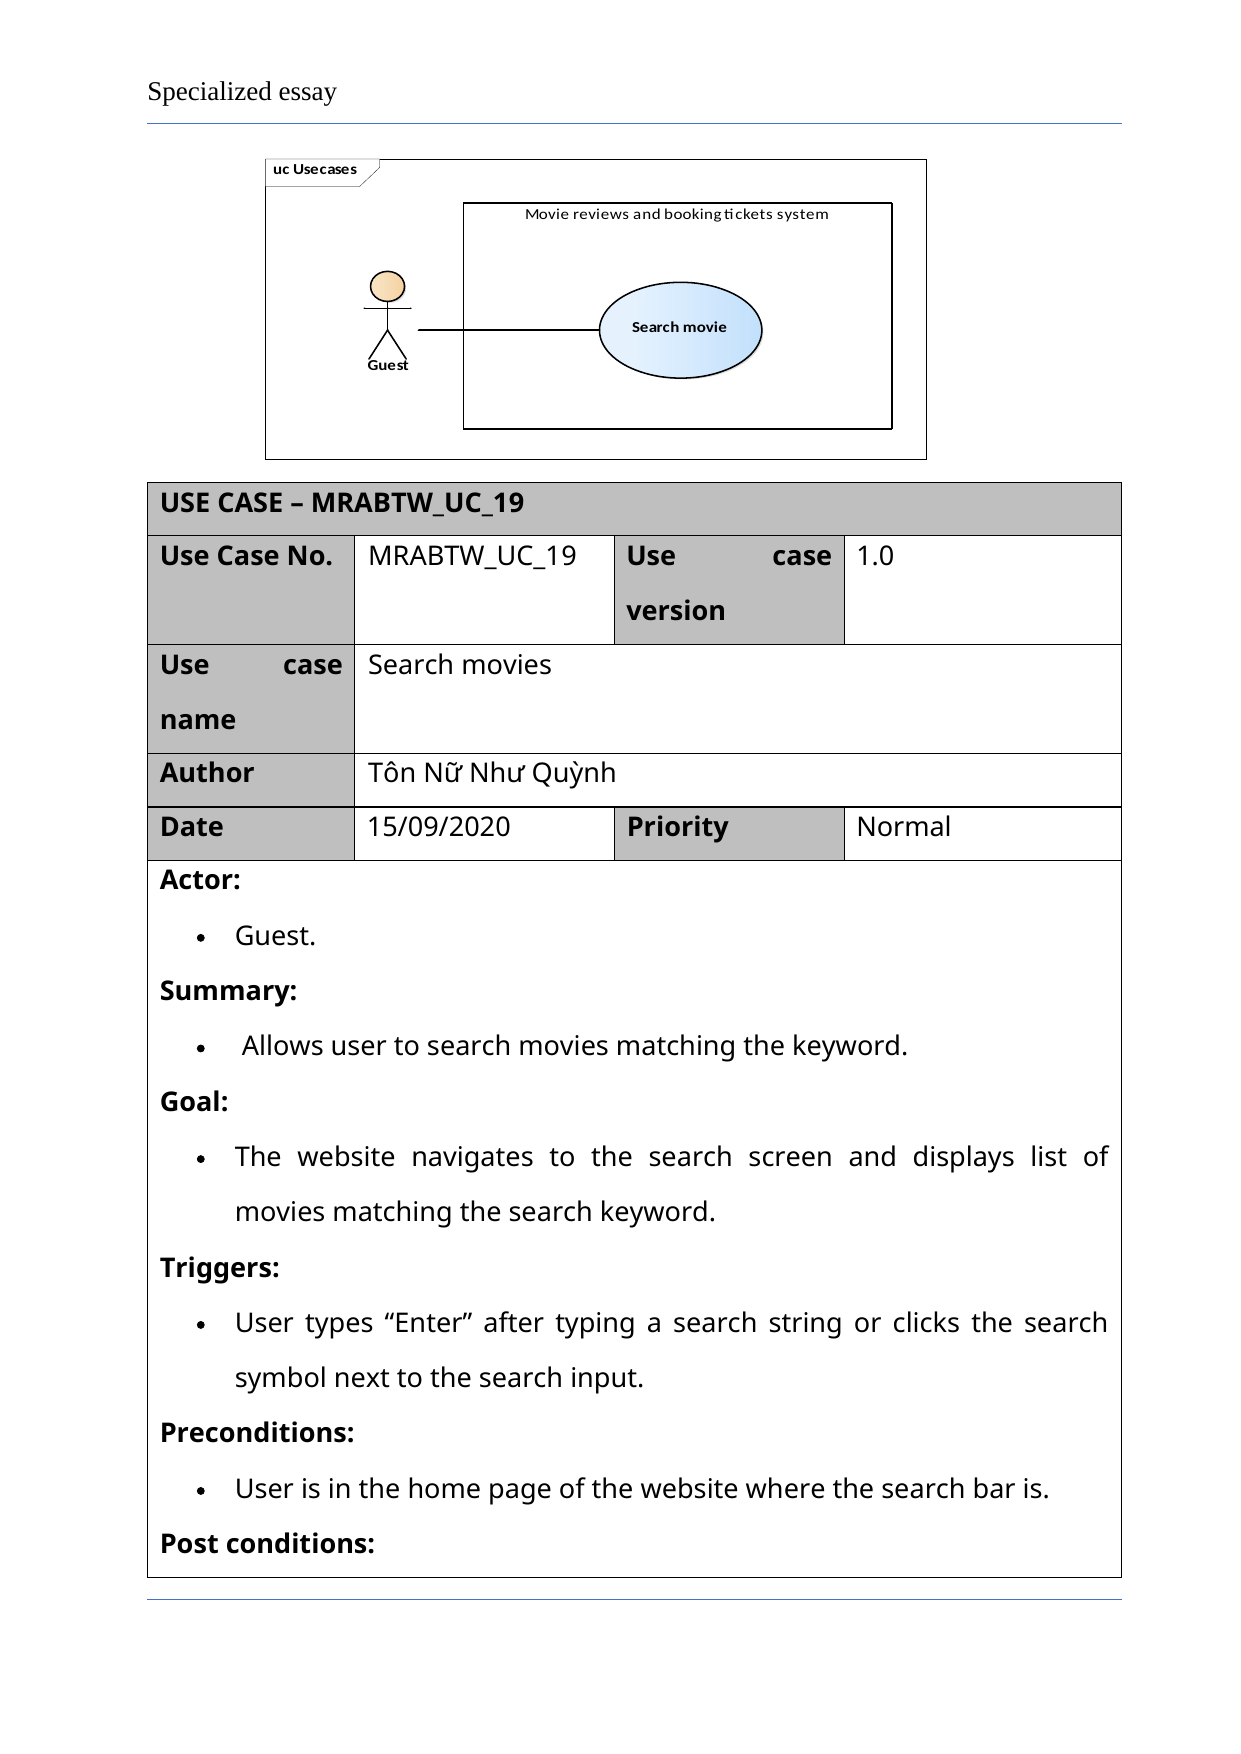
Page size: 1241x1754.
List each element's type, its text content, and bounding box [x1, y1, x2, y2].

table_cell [148, 861, 1121, 1577]
table_cell 1.0 [845, 536, 1121, 644]
table_cell Priority [615, 808, 844, 860]
table_cell Use case name [148, 645, 354, 753]
table_cell Tôn Nữ Như Quỳnh [355, 754, 1121, 806]
table_cell Normal [845, 808, 1121, 860]
table_cell Search movies [355, 645, 1121, 753]
table_cell Author [148, 754, 354, 806]
table_cell MRABTW_UC_19 [355, 536, 614, 644]
table_cell Use case version [615, 536, 844, 644]
table_header USE CASE – MRABTW_UC_19 [148, 483, 1121, 535]
table_cell Date [148, 808, 354, 860]
table_cell Use Case No. [148, 536, 354, 644]
table_cell 15/09/2020 [355, 808, 614, 860]
